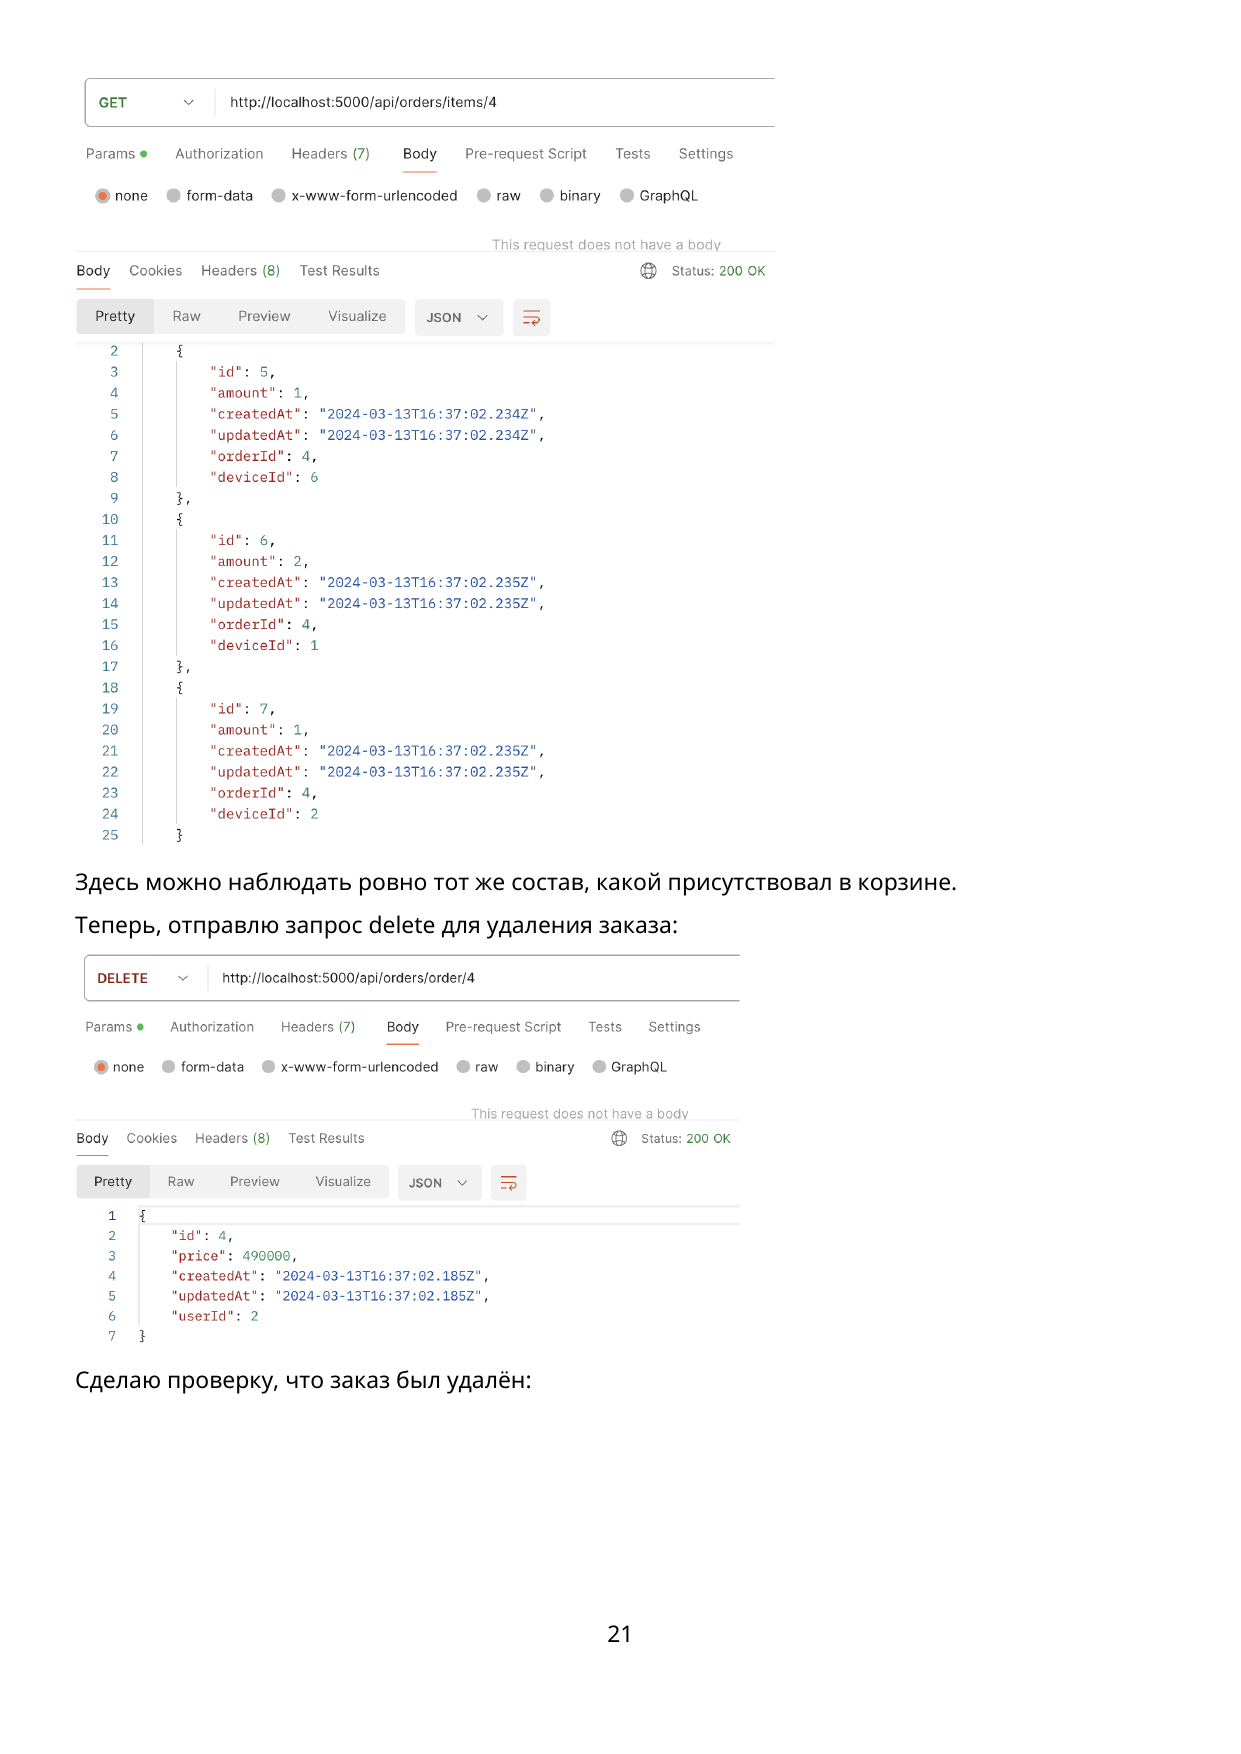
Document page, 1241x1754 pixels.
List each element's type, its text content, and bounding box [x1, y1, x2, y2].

text Теперь, отправлю запрос delete для удаления заказа: [75, 909, 1165, 940]
picture [75, 75, 775, 854]
picture [75, 951, 740, 1353]
text Сделаю проверку, что заказ был удалён: [75, 1364, 1165, 1395]
text Здесь можно наблюдать ровно тот же состав, какой присутствовал в корзине. [75, 866, 1165, 897]
